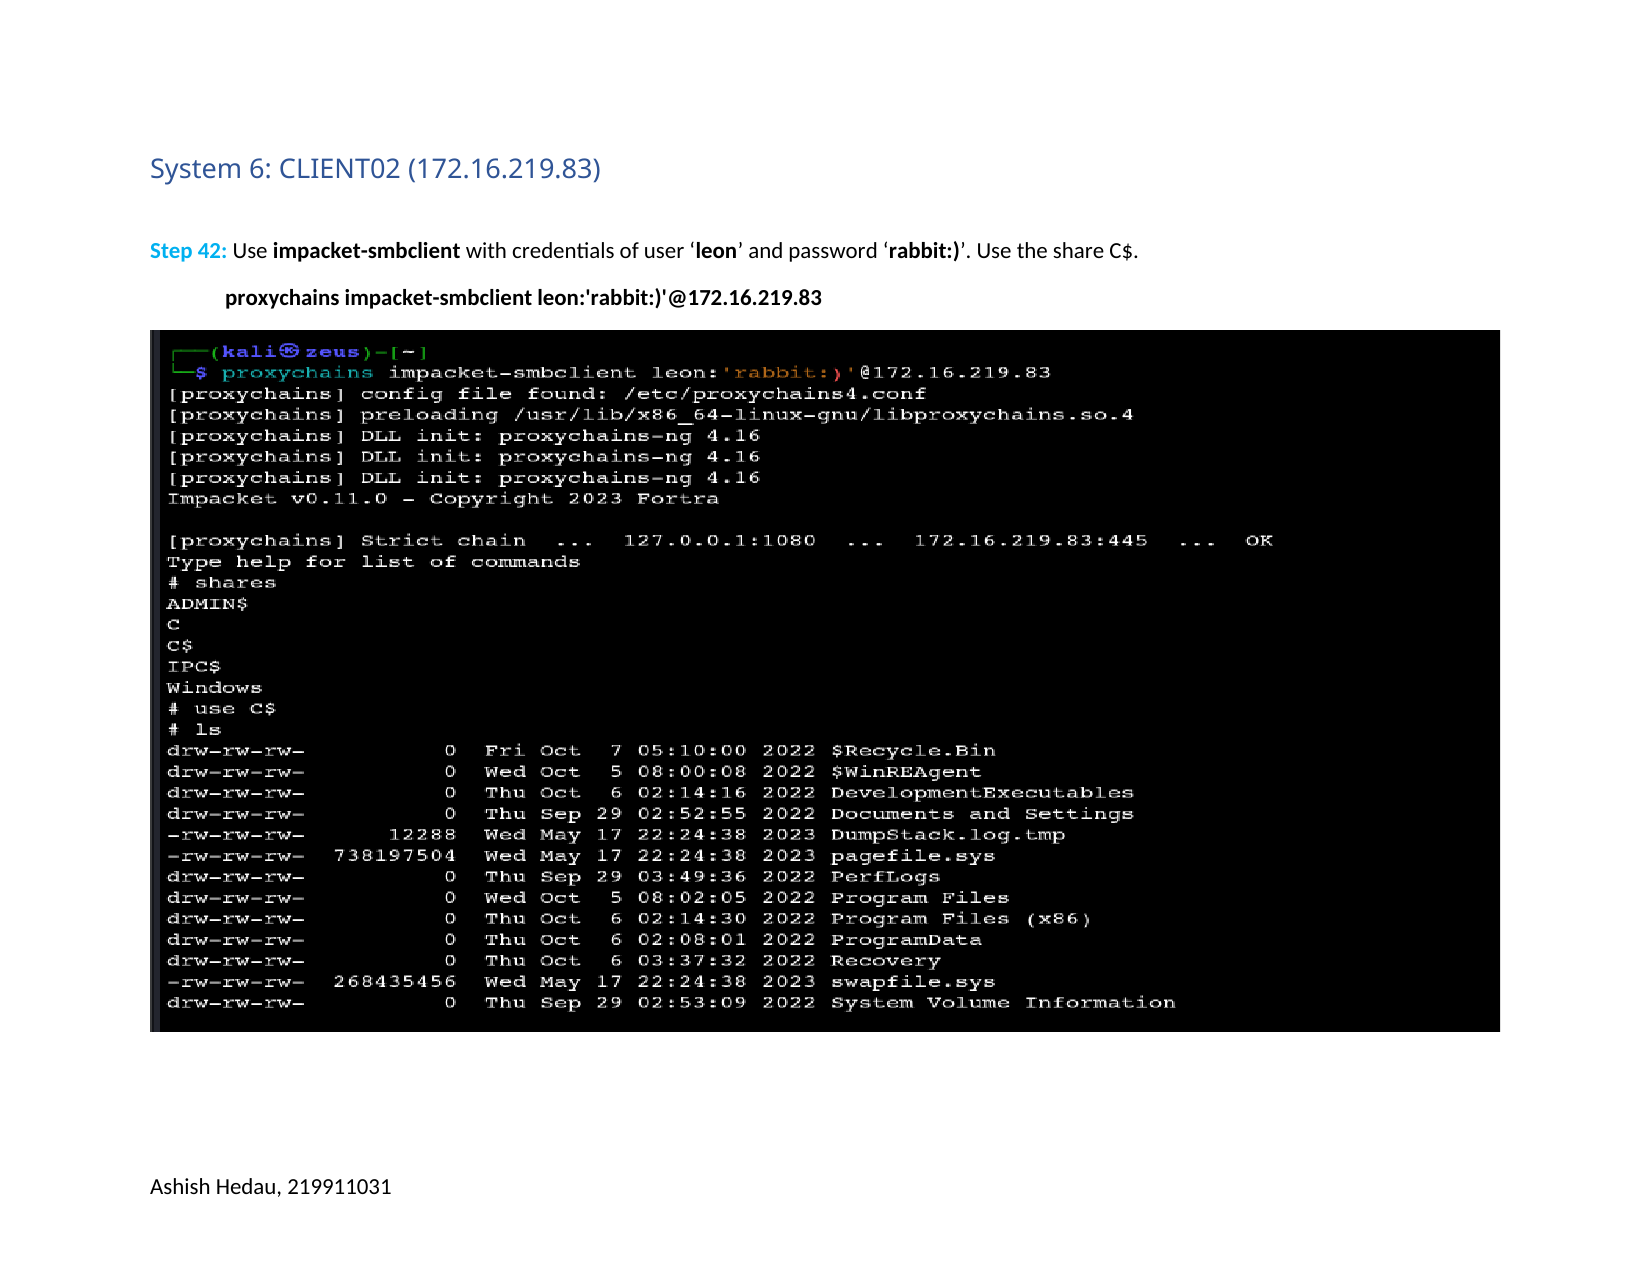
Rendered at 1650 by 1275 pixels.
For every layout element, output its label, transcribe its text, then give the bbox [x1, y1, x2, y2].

text proxychains impacket-smbclient leon:'rabbit:)'@172.16.219.83 [150, 283, 1500, 312]
subtitle System 6: CLIENT02 (172.16.219.83) [150, 150, 1500, 187]
picture [150, 330, 1500, 1032]
text Step 42: Use impacket-smbclient with credentials of user ‘leon’ and password ‘rabbit:)’. Use the share C$. [150, 237, 1500, 265]
